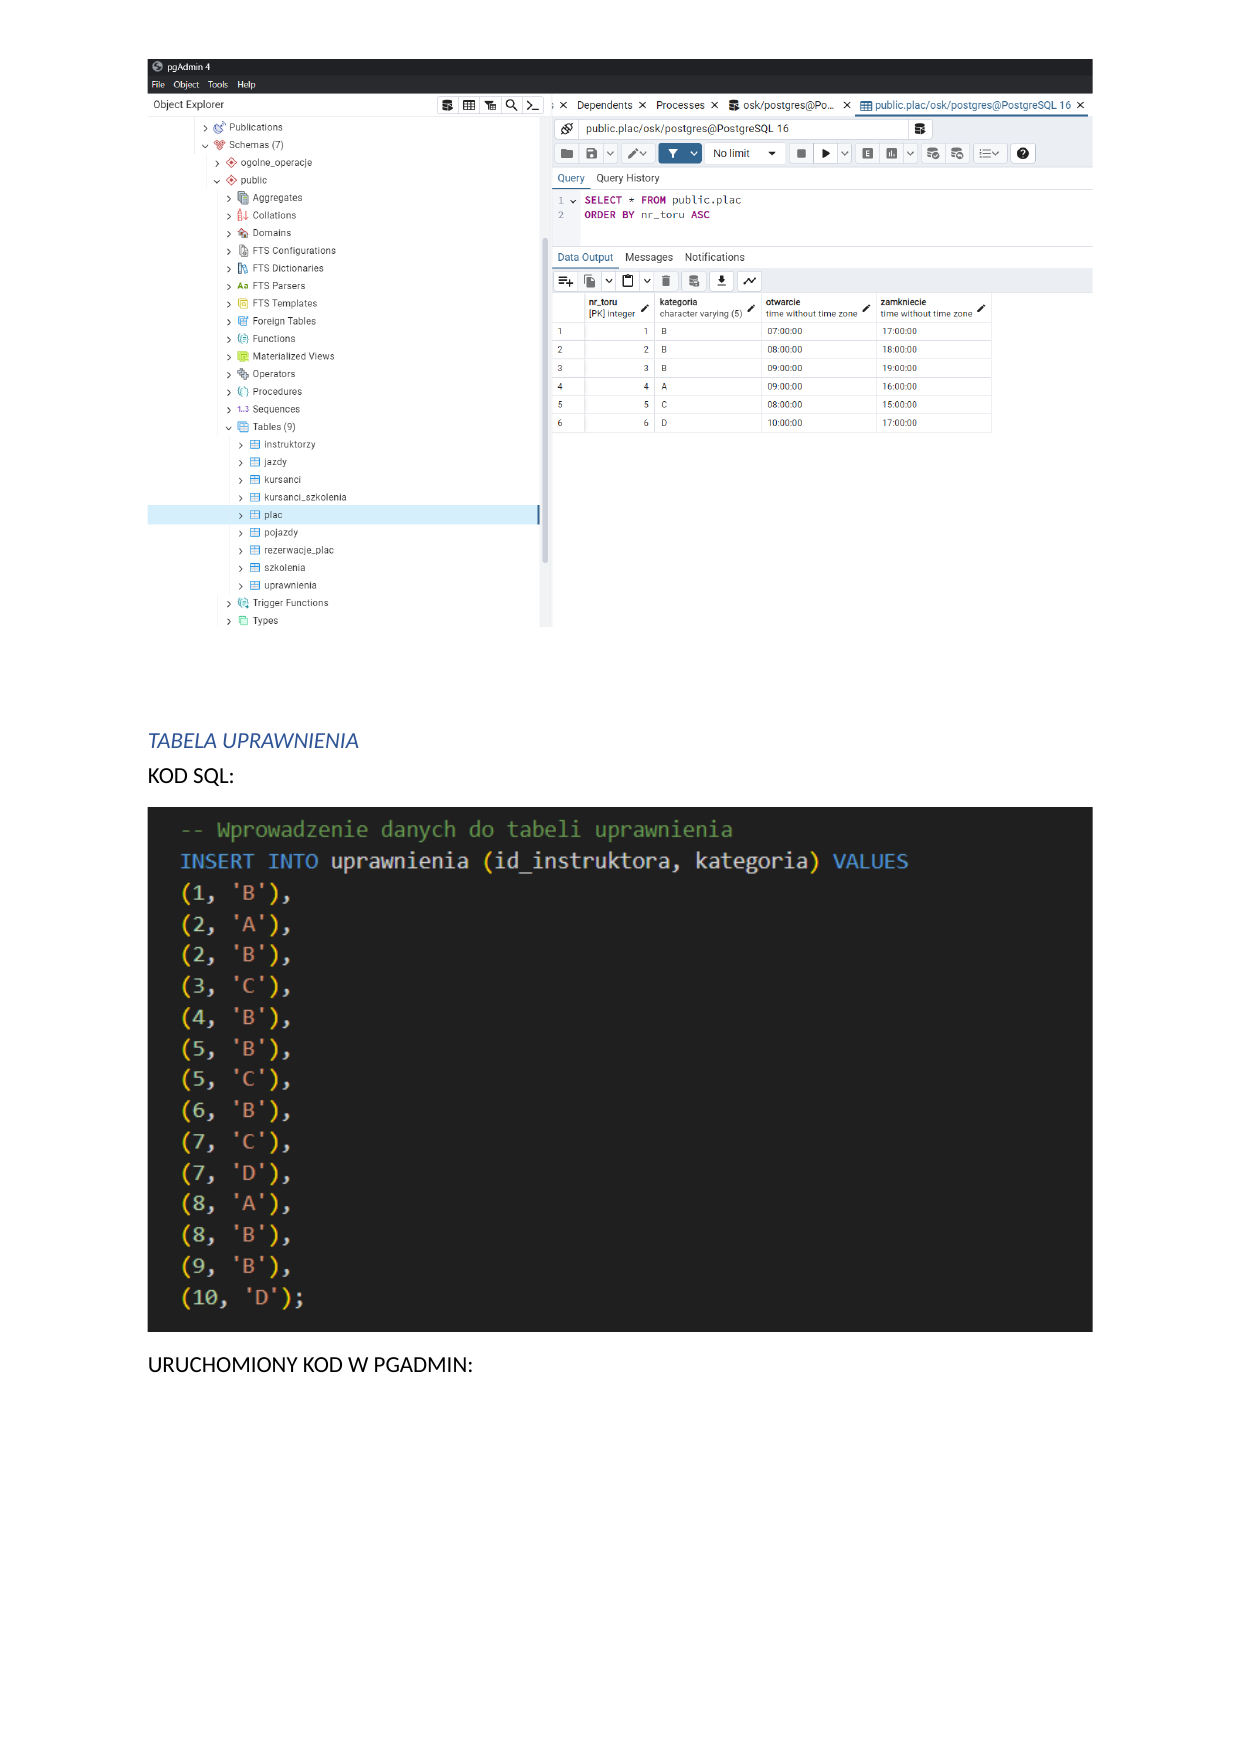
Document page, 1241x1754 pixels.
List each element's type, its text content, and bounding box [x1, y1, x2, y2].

subtitle TABELA UPRAWNIENIA [148, 727, 1093, 754]
text KOD SQL: [148, 761, 1093, 789]
picture [147, 59, 1093, 627]
text URUCHOMIONY KOD W PGADMIN: [148, 1350, 1093, 1378]
picture [147, 807, 1093, 1332]
